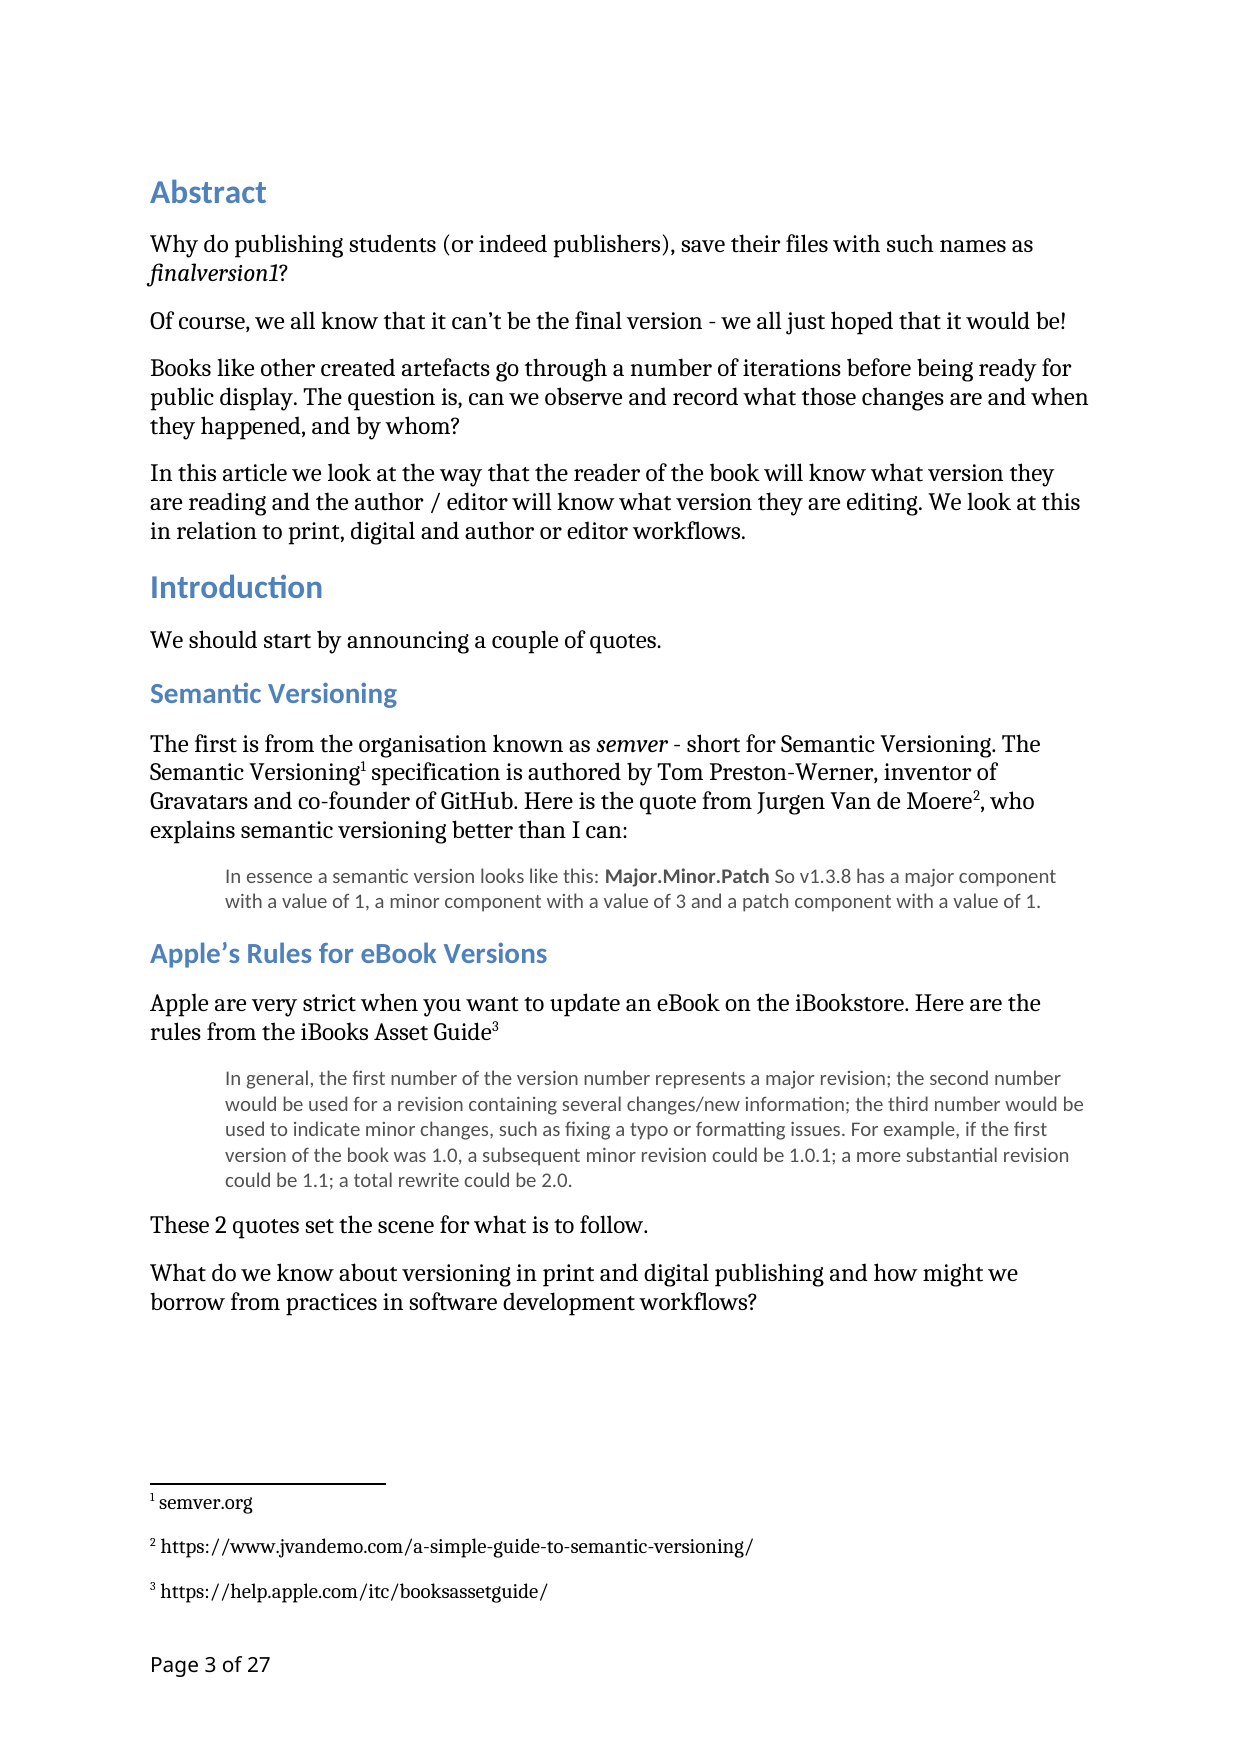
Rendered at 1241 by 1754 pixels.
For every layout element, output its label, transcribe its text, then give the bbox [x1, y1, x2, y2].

text Of course, we all know that it can’t be the final version - we all just hoped that it would be! [150, 307, 1090, 335]
subtitle Semantic Versioning [150, 675, 1090, 711]
subtitle Apple’s Rules for eBook Versions [150, 935, 1090, 971]
text We should start by announcing a couple of quotes. [150, 626, 1090, 654]
text In this article we look at the way that the reader of the book will know what version they are reading and the author / editor will know what version they are editing. We look at this in relation to print, digital and author or editor workflows. [150, 459, 1090, 545]
text Books like other created artefacts go through a number of iterations before being ready for public display. The question is, can we observe and record what those changes are and when they happened, and by whom? [150, 354, 1090, 440]
text What do we know about versioning in print and digital publishing and how might we borrow from practices in software development workflows? [150, 1259, 1090, 1316]
text In essence a semantic version looks like this: Major.Minor.Patch So v1.3.8 has a major component with a value of 1, a minor component with a value of 3 and a patch component with a value of 1. [225, 863, 1090, 914]
text Apple are very strict when you want to update an eBook on the iBookstore. Here are the rules from the iBooks Asset Guide [150, 989, 1090, 1047]
text The first is from the organisation known as semver - short for Semantic Versioning. The Semantic Versioning specification is authored by Tom Preston-Werner, inventor of Gravatars and co-founder of GitHub. Here is the quote from Jurgen Van de Moere, who explains semantic versioning better than I can: [150, 729, 1090, 844]
subtitle Abstract [150, 171, 1090, 212]
subtitle Introduction [150, 566, 1090, 607]
text These 2 quotes set the scene for what is to follow. [150, 1211, 1090, 1240]
text In general, the first number of the version number represents a major revision; the second number would be used for a revision containing several changes/new information; the third number would be used to indicate minor changes, such as fixing a typo or formatting issues. For example, if the first version of the book was 1.0, a subsequent minor revision could be 1.0.1; a more substantial revision could be 1.1; a total rewrite could be 2.0. [225, 1066, 1090, 1193]
text Why do publishing students (or indeed publishers), save their files with such names as finalversion1? [150, 230, 1090, 288]
